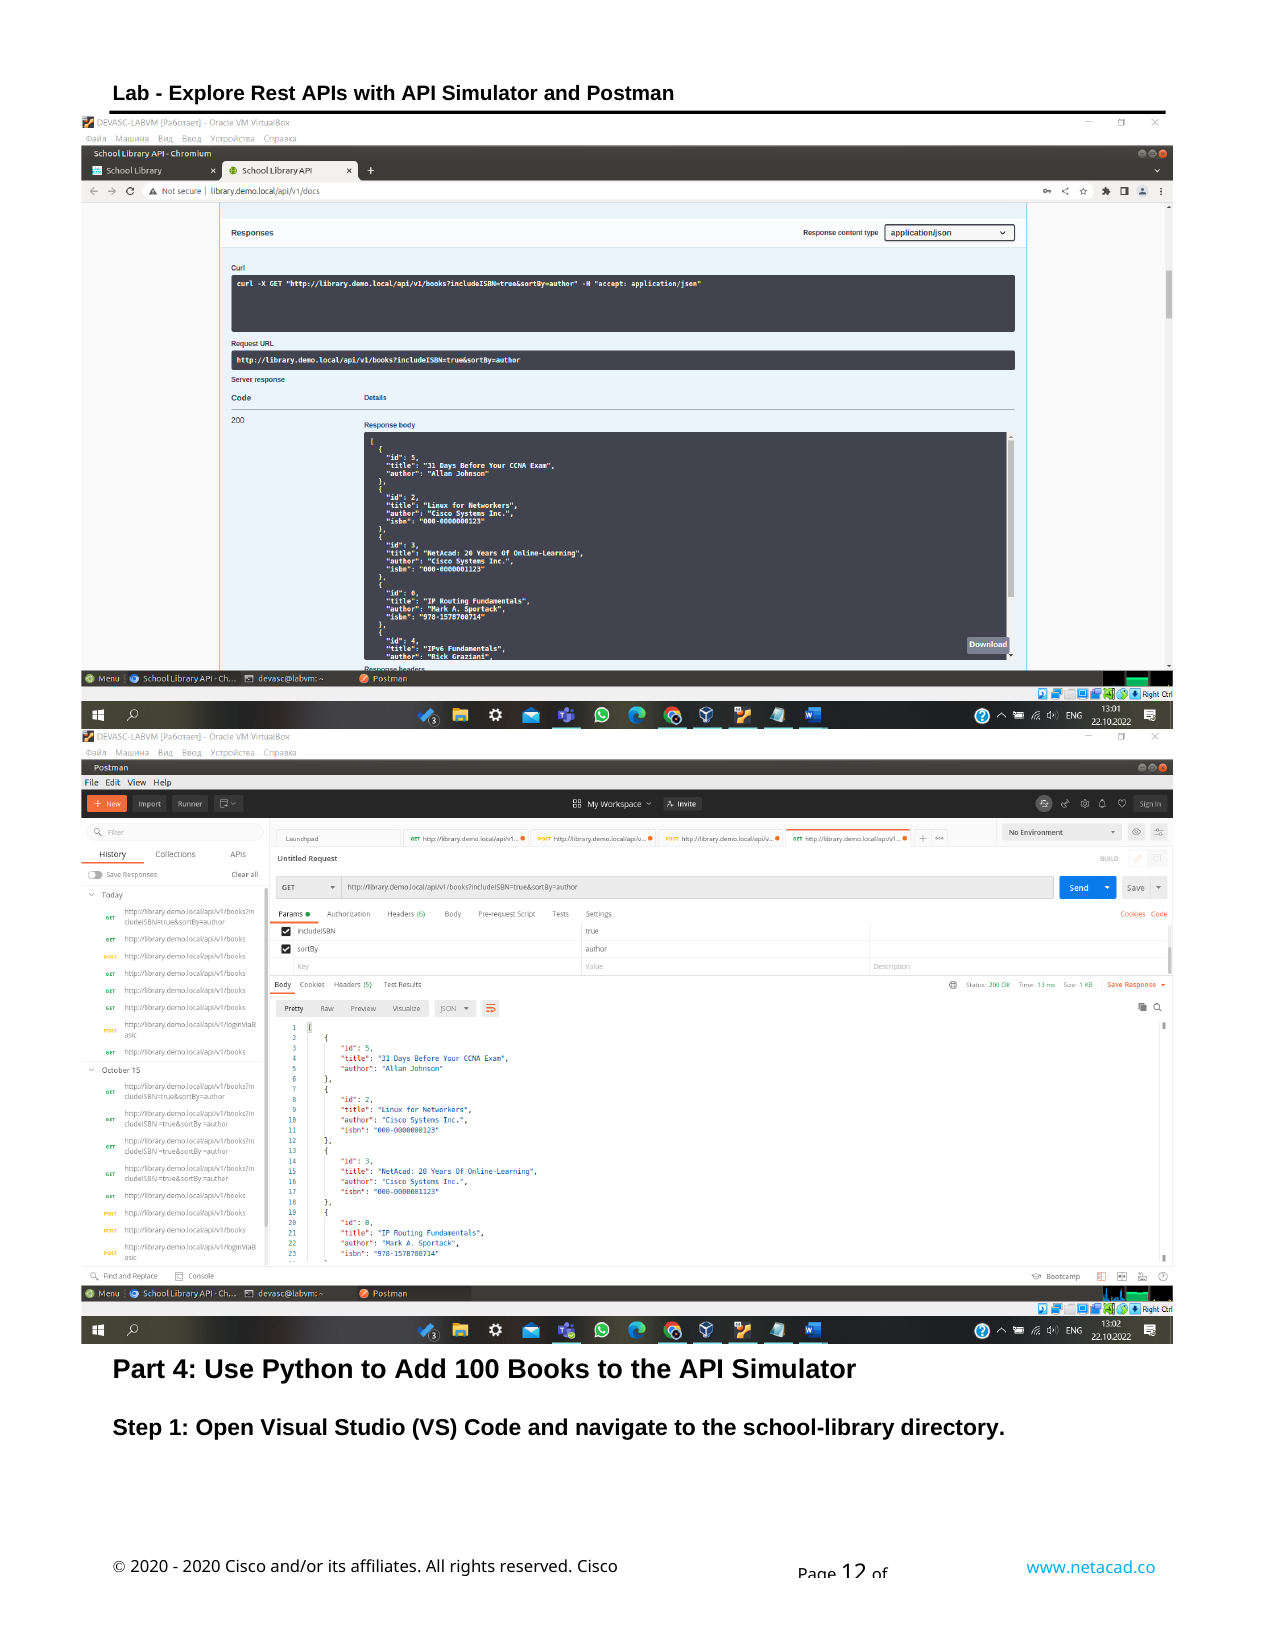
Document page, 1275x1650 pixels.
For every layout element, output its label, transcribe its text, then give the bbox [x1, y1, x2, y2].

subtitle Step 1: Open Visual Studio (VS) Code and navigate to the school-library directory. [112, 1414, 1173, 1440]
subtitle Part 4: Use Python to Add 100 Books to the API Simulator [112, 1353, 1173, 1384]
picture [81, 114, 1173, 1344]
